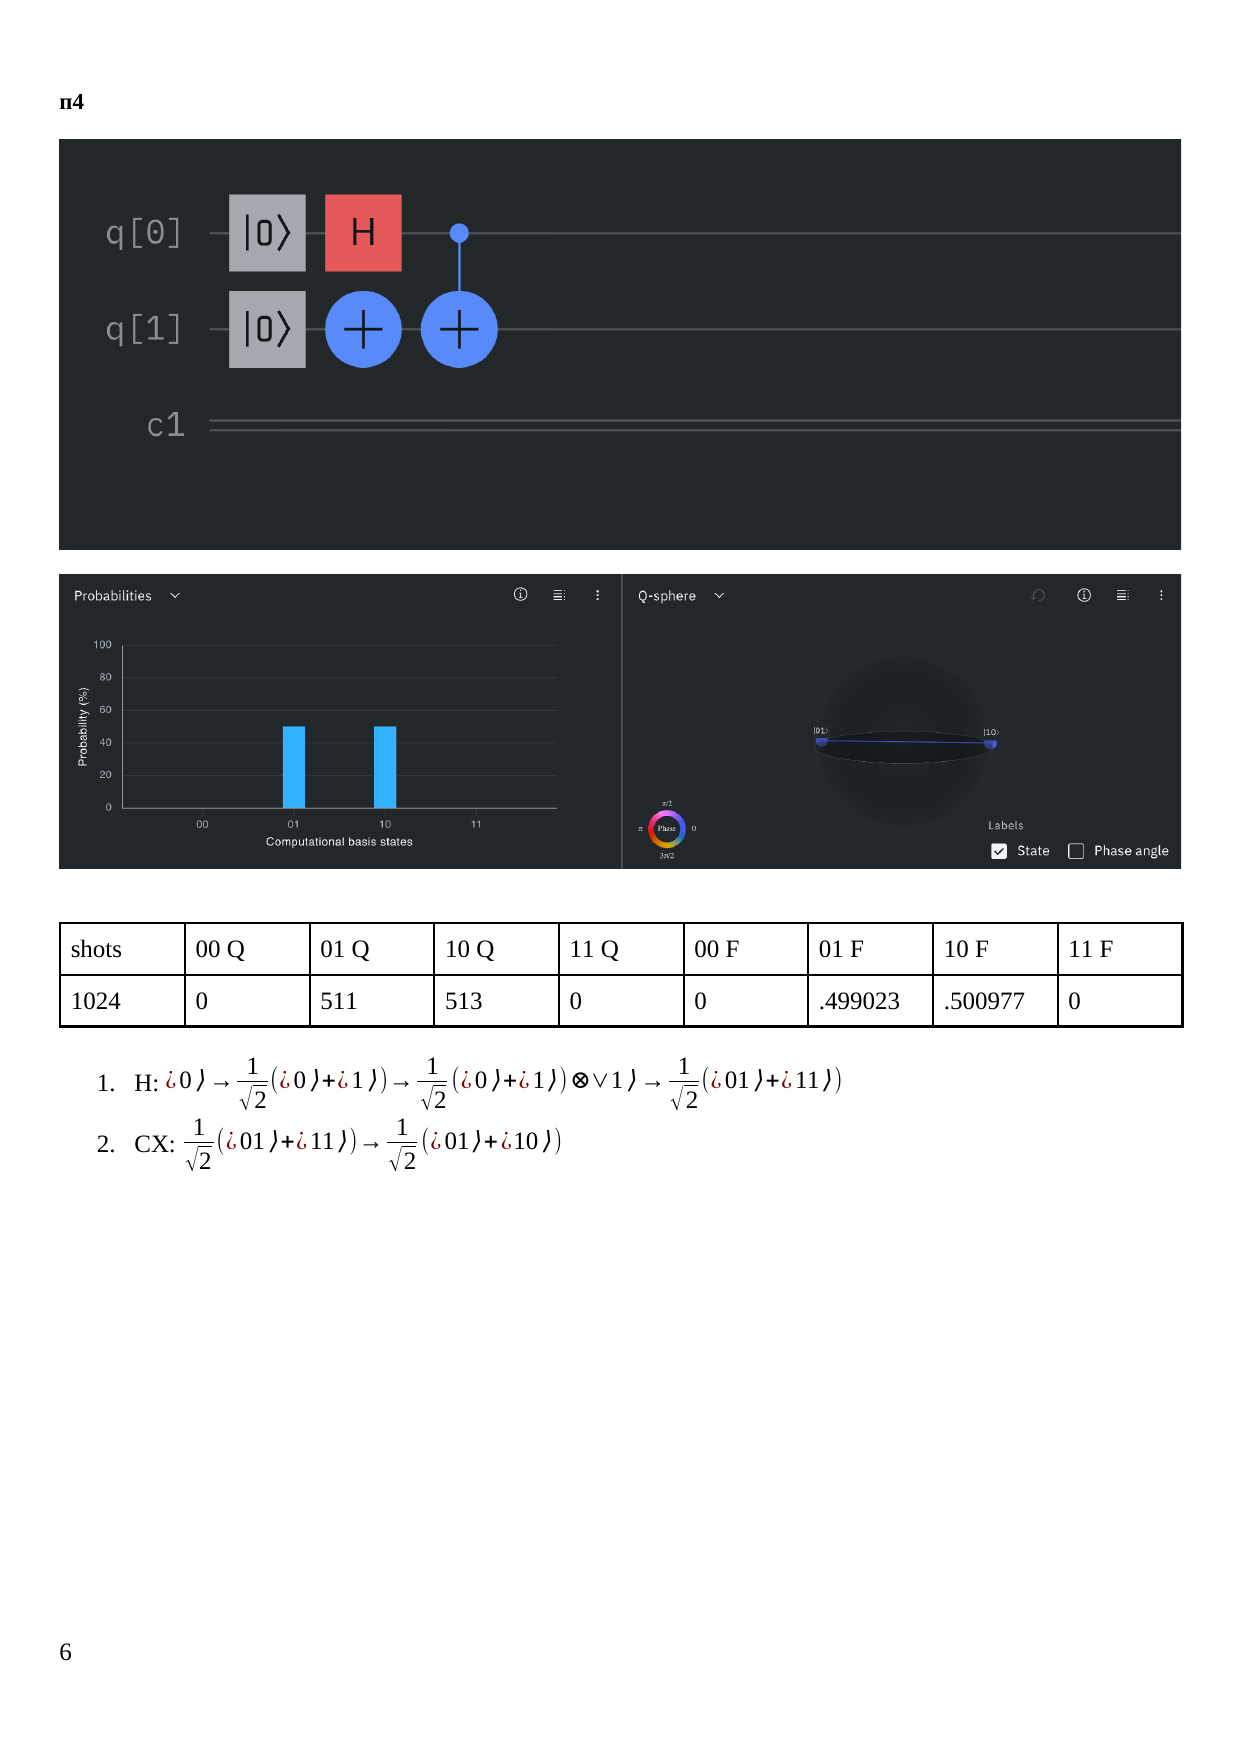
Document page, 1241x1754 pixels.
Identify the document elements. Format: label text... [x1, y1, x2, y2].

picture [59, 139, 1182, 550]
table_cell 0 [186, 976, 309, 1025]
table_cell 513 [435, 976, 558, 1025]
table_cell 511 [311, 976, 433, 1025]
list H: [97, 1052, 1181, 1113]
table_header 10 F [934, 924, 1057, 974]
table_header 00 Q [186, 924, 309, 974]
table_header shots [61, 924, 184, 974]
table_header 11 F [1059, 924, 1181, 974]
table_cell 0 [685, 976, 807, 1025]
table_header 11 Q [560, 924, 683, 974]
table_cell .500977 [934, 976, 1057, 1025]
picture [59, 574, 1182, 869]
table_cell .499023 [809, 976, 932, 1025]
table_cell 1024 [61, 976, 184, 1025]
subtitle п4 [59, 88, 1181, 114]
table_header 01 Q [311, 924, 433, 974]
list CX: [97, 1113, 1181, 1174]
table_header 01 F [809, 924, 932, 974]
table_cell 0 [1059, 976, 1181, 1025]
table_header 10 Q [435, 924, 558, 974]
table_cell 0 [560, 976, 683, 1025]
table_header 00 F [685, 924, 807, 974]
